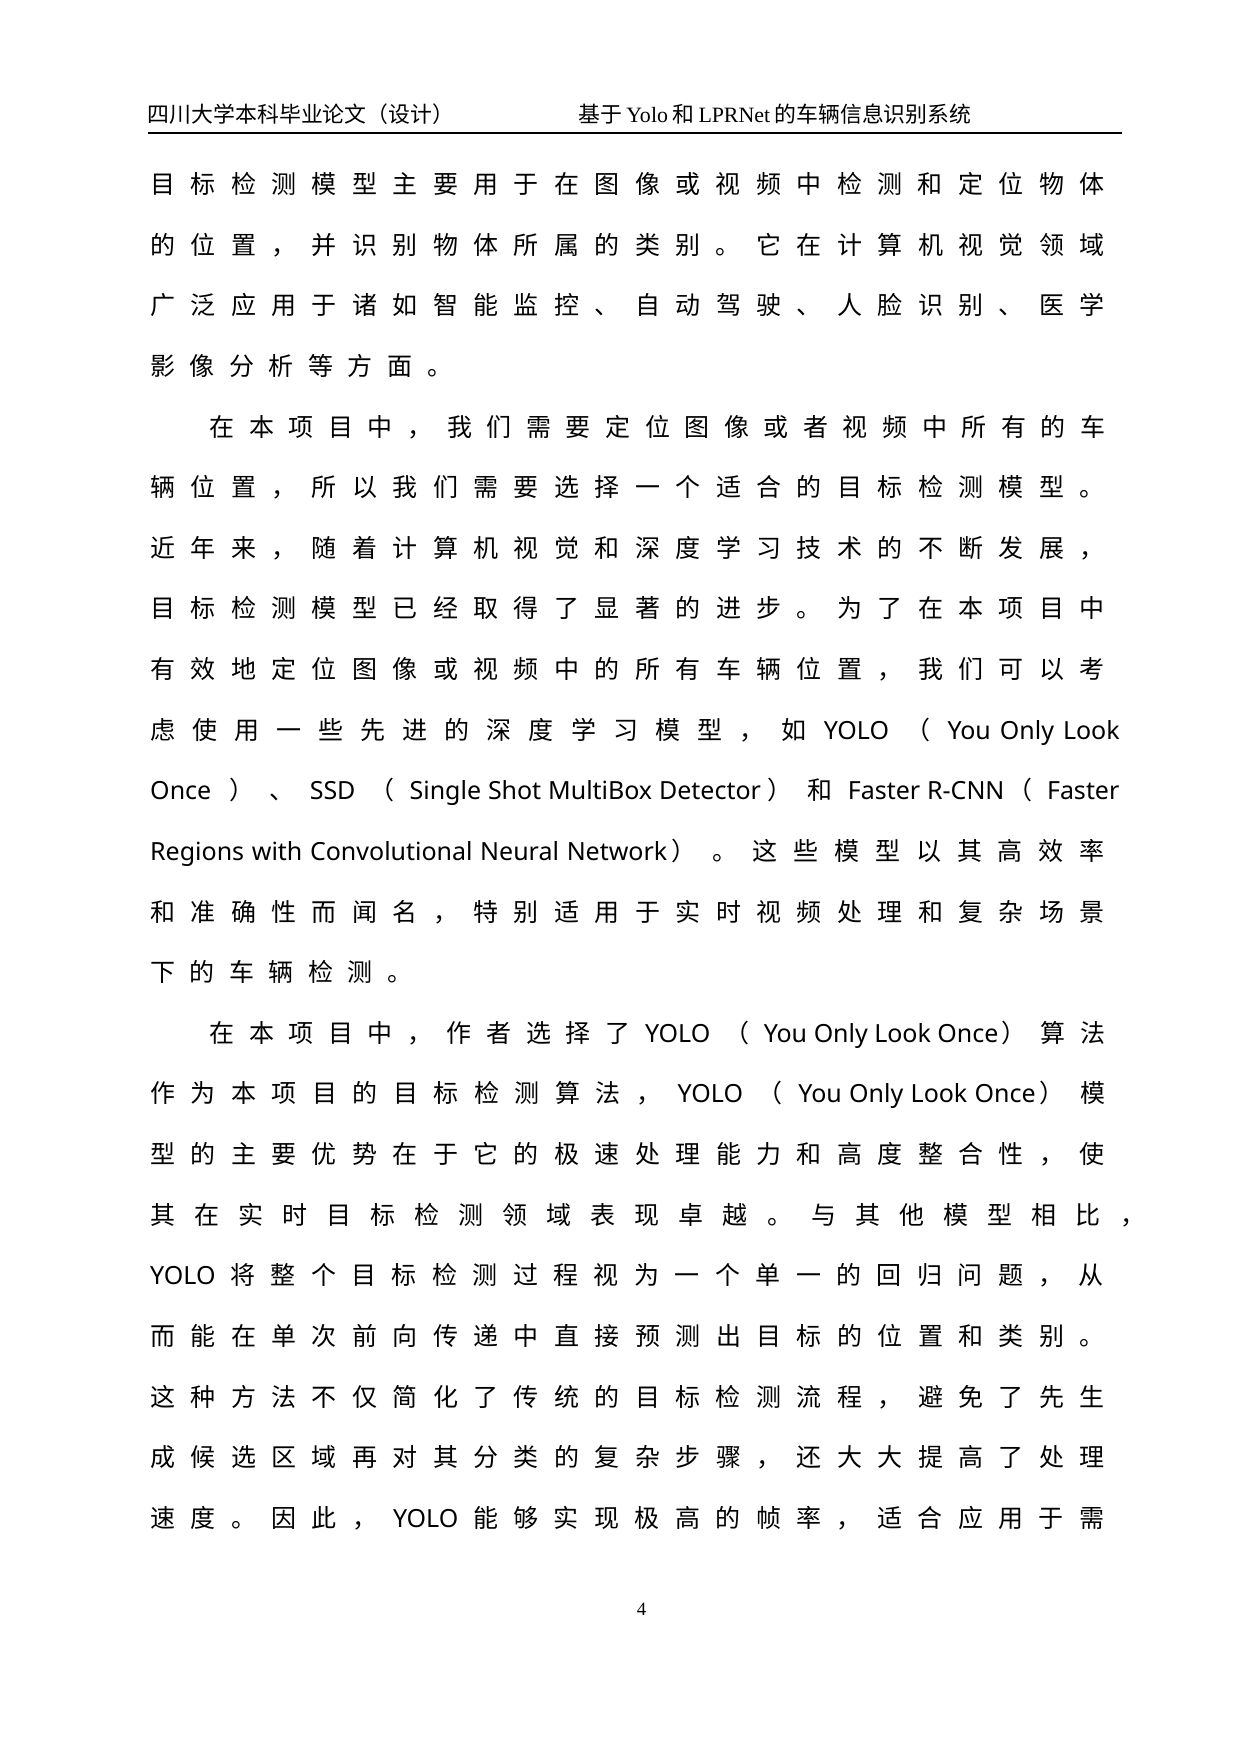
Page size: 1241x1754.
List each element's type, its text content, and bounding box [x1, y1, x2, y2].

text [150, 152, 1120, 395]
text 在本项目中，我们需要定位图像或者视频中所有的车辆位置，所以我们需要选择一个适合的目标检测模型。近年来，随着计算机视觉和深度学习技术的不断发展，目标检测模型已经取得了显著的进步。为了在本项目中有效地定位图像或视频中的所有车辆位置，我们可以考虑使用一些先进的深度学习模型，如YOLO（You Only Look Once）、SSD（Single Shot MultiBox Detector）和Faster R-CNN（Faster Regions with Convolutional Neural Network）。这些模型以其高效率和准确性而闻名，特别适用于实时视频处理和复杂场景下的车辆检测。 [150, 395, 1120, 1001]
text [150, 1001, 1120, 1547]
